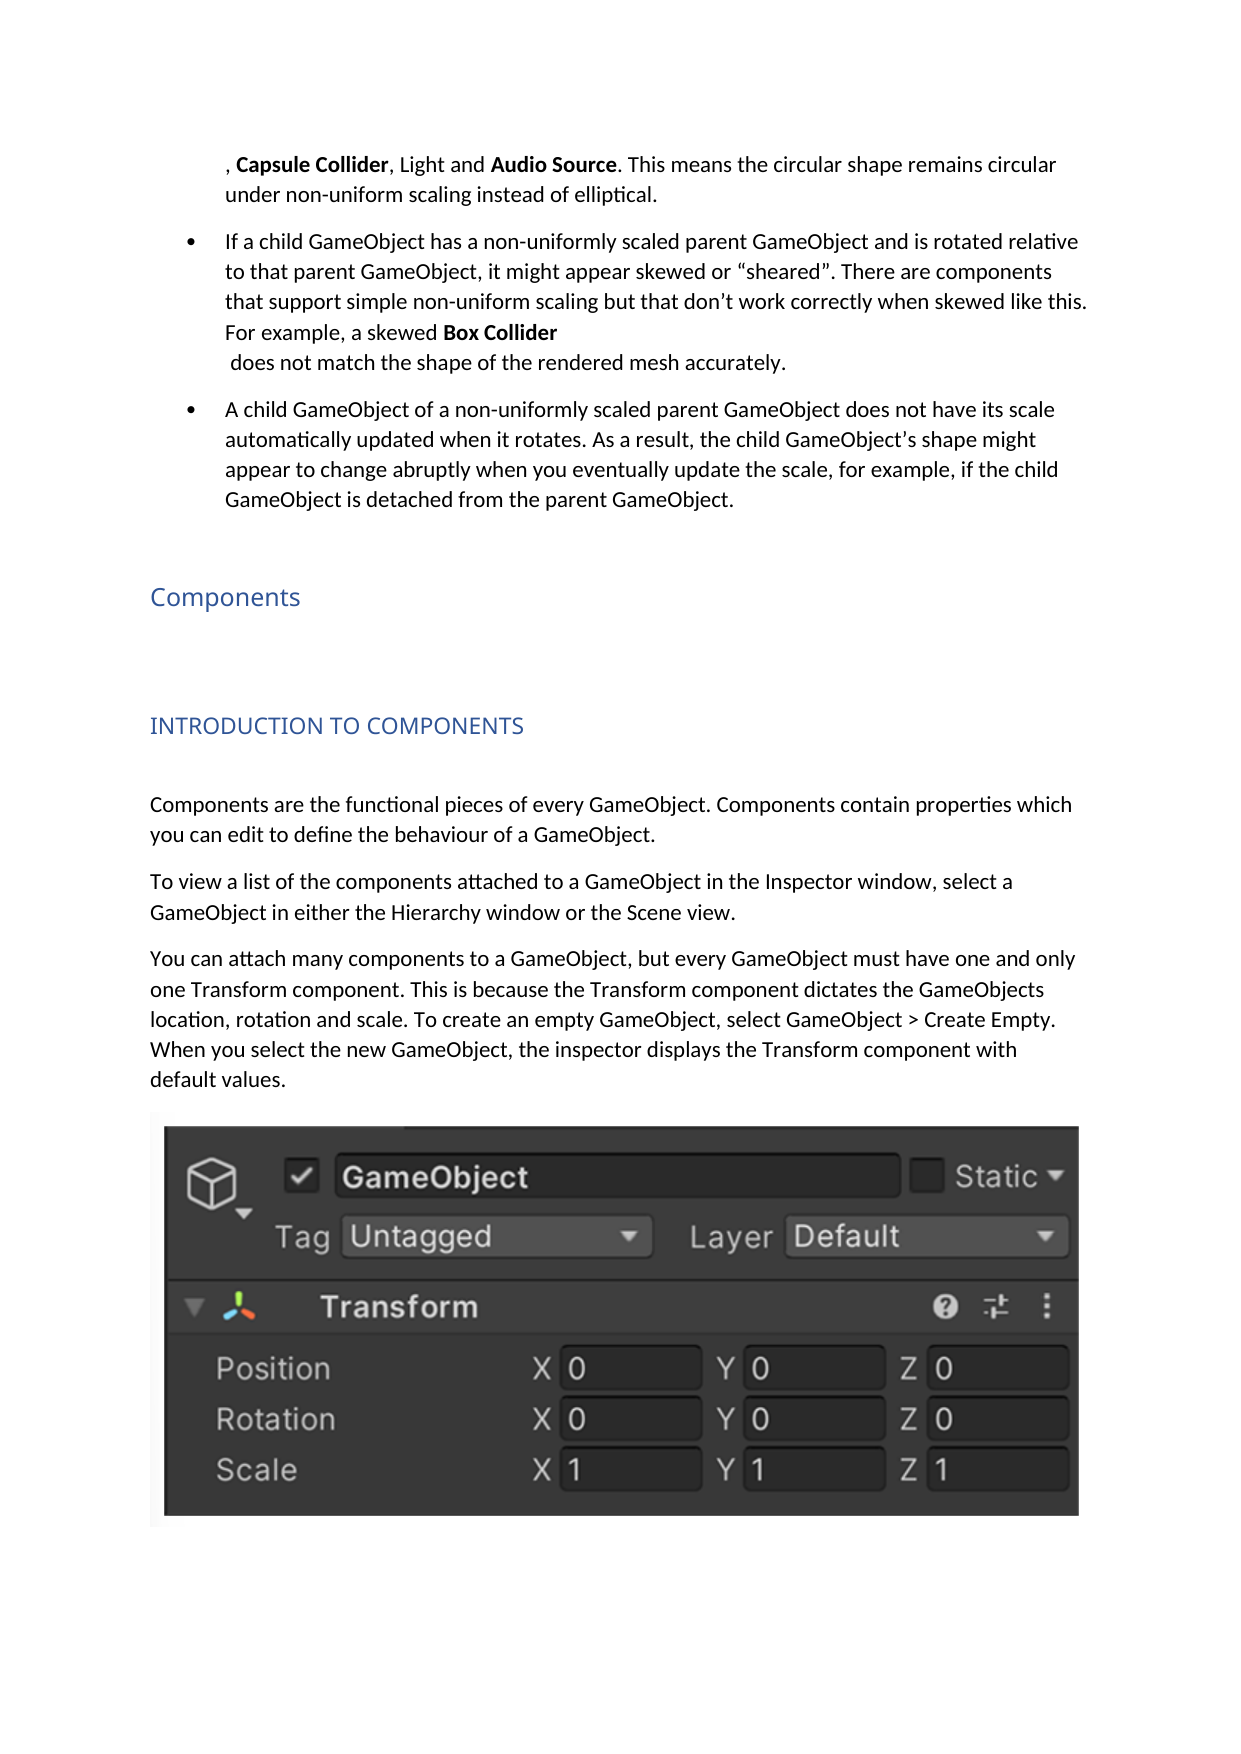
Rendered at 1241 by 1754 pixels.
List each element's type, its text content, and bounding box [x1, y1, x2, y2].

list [187, 150, 1090, 208]
text You can attach many components to a GameObject, but every GameObject must have one and only one Transform component. This is because the Transform component dictates the GameObjects location, rotation and scale. To create an empty GameObject, select GameObject > Create Empty. When you select the new GameObject, the inspector displays the Transform component with default values. [150, 944, 1090, 1093]
picture [150, 1112, 1091, 1527]
text To view a list of the components attached to a GameObject in the Inspector window, select a GameObject in either the Hierarchy window or the Scene view. [150, 867, 1090, 926]
list A child GameObject of a non-uniformly scaled parent GameObject does not have its scale automatically updated when it rotates. As a result, the child GameObject’s shape might appear to change abruptly when you eventually update the scale, for example, if the child GameObject is detached from the parent GameObject. [187, 395, 1090, 513]
subtitle Components [150, 579, 1090, 613]
text Components are the functional pieces of every GameObject. Components contain properties which you can edit to define the behaviour of a GameObject. [150, 790, 1090, 848]
list If a child GameObject has a non-uniformly scaled parent GameObject and is rotated relative to that parent GameObject, it might appear skewed or “sheared”. There are components that support simple non-uniform scaling but that don’t work correctly when skewed like this. For example, a skewed Box Collider does not match the shape of the rendered mesh accurately. [187, 227, 1090, 376]
subtitle Introduction To components [150, 710, 1090, 741]
